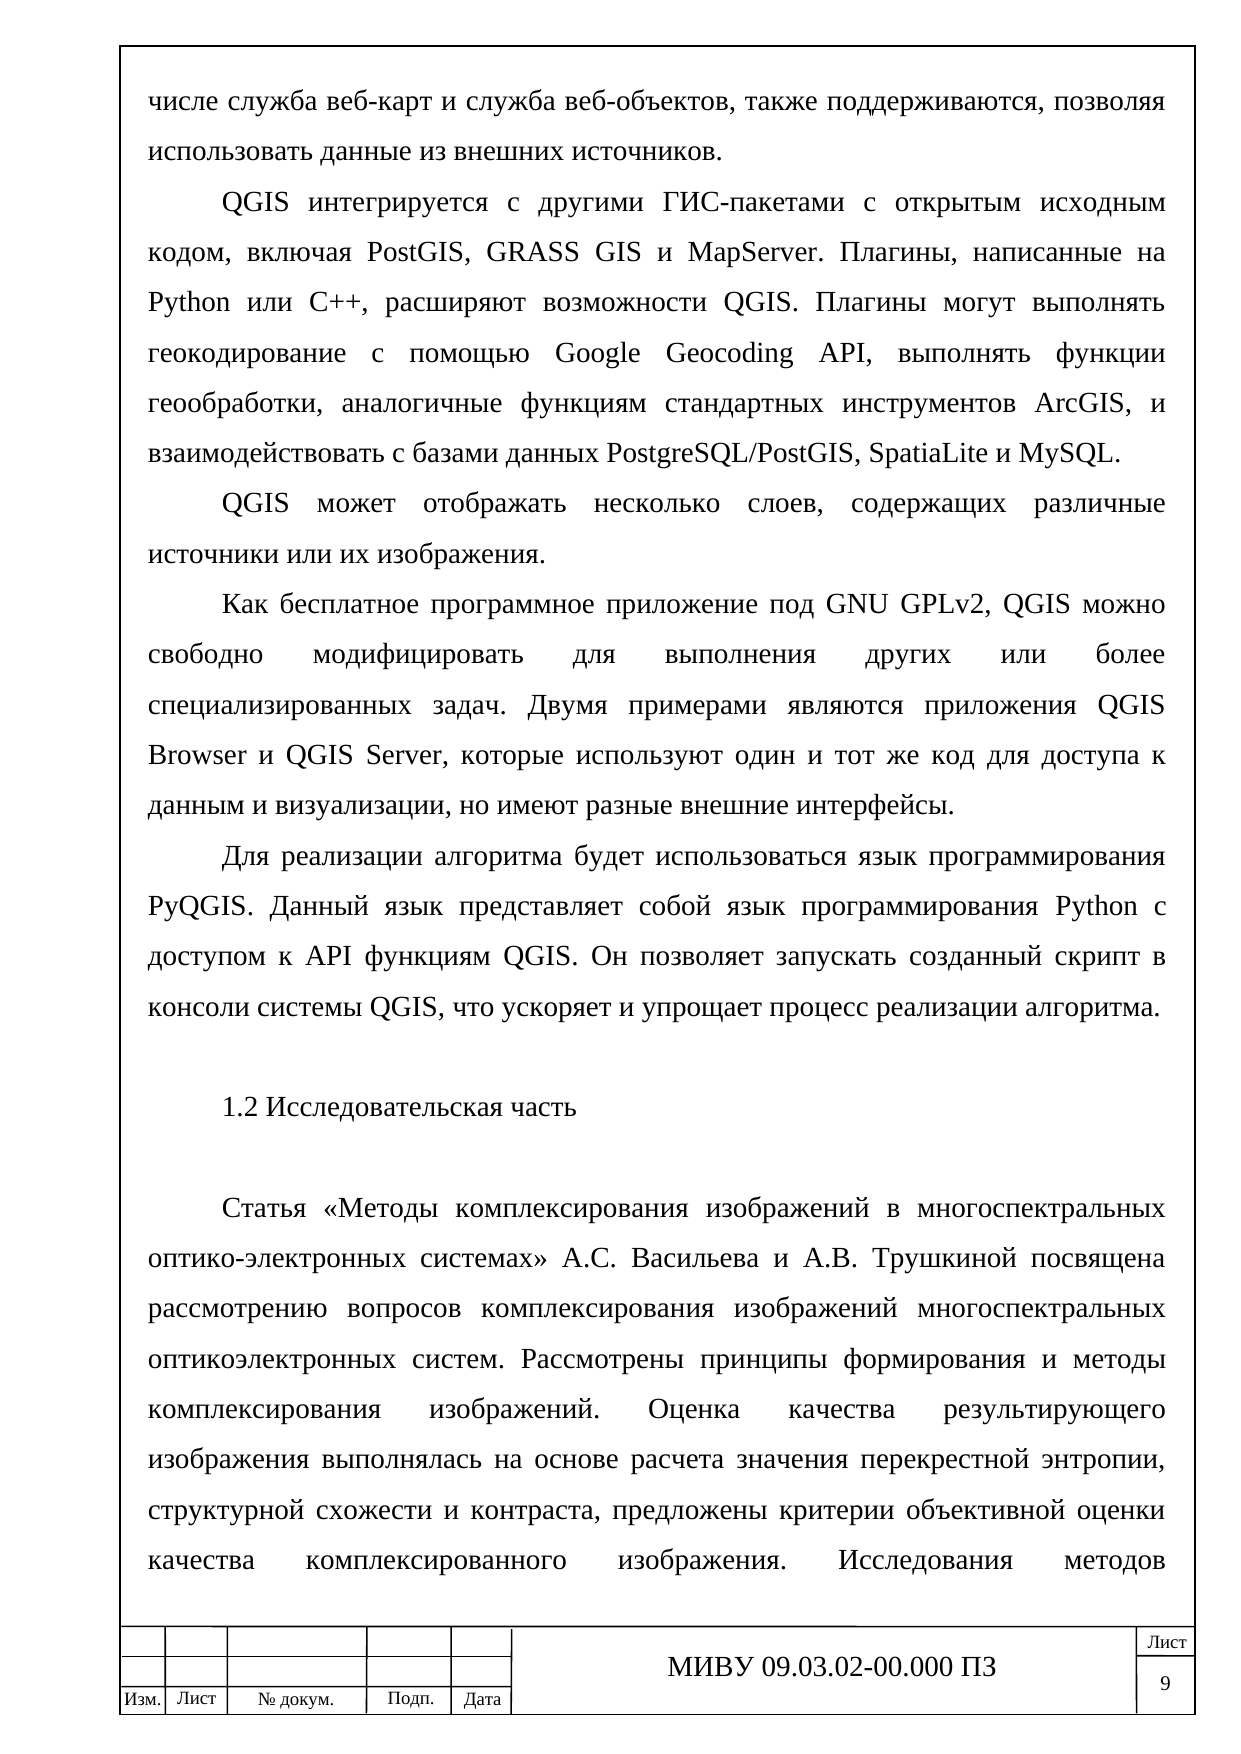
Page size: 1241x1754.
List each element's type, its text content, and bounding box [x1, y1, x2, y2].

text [148, 1190, 1167, 1576]
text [148, 83, 1167, 167]
subtitle 1.2 Исследовательская часть [148, 1089, 1199, 1123]
text QGIS интегрируется с другими ГИС-пакетами с открытым исходным кодом, включая PostGIS, GRASS GIS и MapServer. Плагины, написанные на Python или C++, расширяют возможности QGIS. Плагины могут выполнять геокодирование с помощью Google Geocoding API, выполнять функции геообработки, аналогичные функциям стандартных инструментов ArcGIS, и взаимодействовать с базами данных PostgreSQL/PostGIS, SpatiaLite и MySQL. [148, 184, 1167, 469]
text Для реализации алгоритма будет использоваться язык программирования PyQGIS. Данный язык представляет собой язык программирования Python c доступом к API функциям QGIS. Он позволяет запускать созданный скрипт в консоли системы QGIS, что ускоряет и упрощает процесс реализации алгоритма. [148, 838, 1167, 1022]
text QGIS может отображать несколько слоев, содержащих различные источники или их изображения. [148, 486, 1167, 569]
text Как бесплатное программное приложение под GNU GPLv2, QGIS можно свободно модифицировать для выполнения других или более специализированных задач. Двумя примерами являются приложения QGIS Browser и QGIS Server, которые используют один и тот же код для доступа к данным и визуализации, но имеют разные внешние интерфейсы. [148, 586, 1167, 821]
